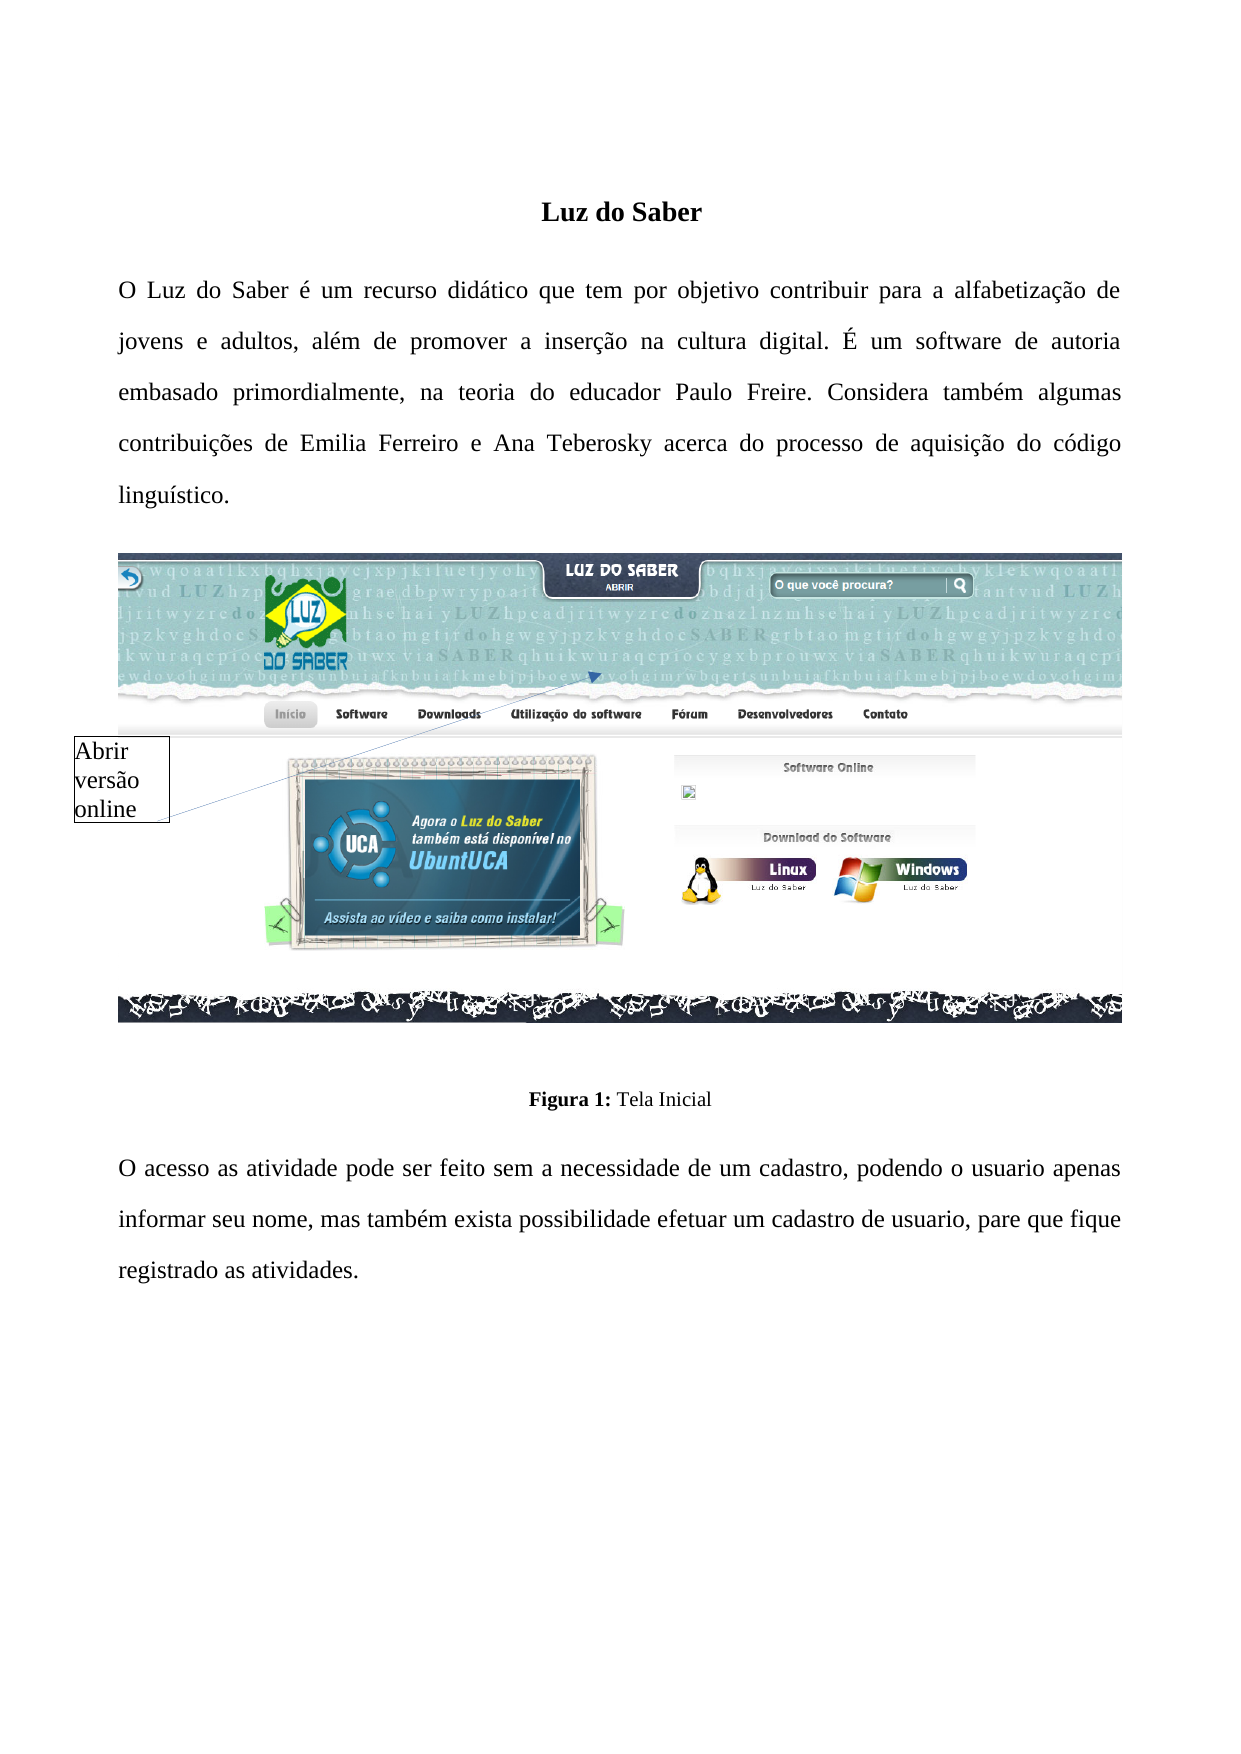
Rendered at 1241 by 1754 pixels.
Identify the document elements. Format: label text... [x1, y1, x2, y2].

text O Luz do Saber é um recurso didático que tem por objetivo contribuir para a alfabetização de jovens e adultos, além de promover a inserção na cultura digital. É um software de autoria embasado primordialmente, na teoria do educador Paulo Freire. Considera também algumas contribuições de Emilia Ferreiro e Ana Teberosky acerca do processo de aquisição do código linguístico. [118, 275, 1122, 508]
text Luz do Saber [118, 194, 1122, 227]
picture [118, 737, 169, 822]
text Figura 1: Tela Inicial [118, 1023, 1122, 1111]
text O acesso as atividade pode ser feito sem a necessidade de um cadastro, podendo o usuario apenas informar seu nome, mas também exista possibilidade efetuar um cadastro de usuario, pare que fique registrado as atividades. [118, 1153, 1122, 1284]
picture [118, 553, 1123, 1023]
picture [158, 818, 169, 822]
